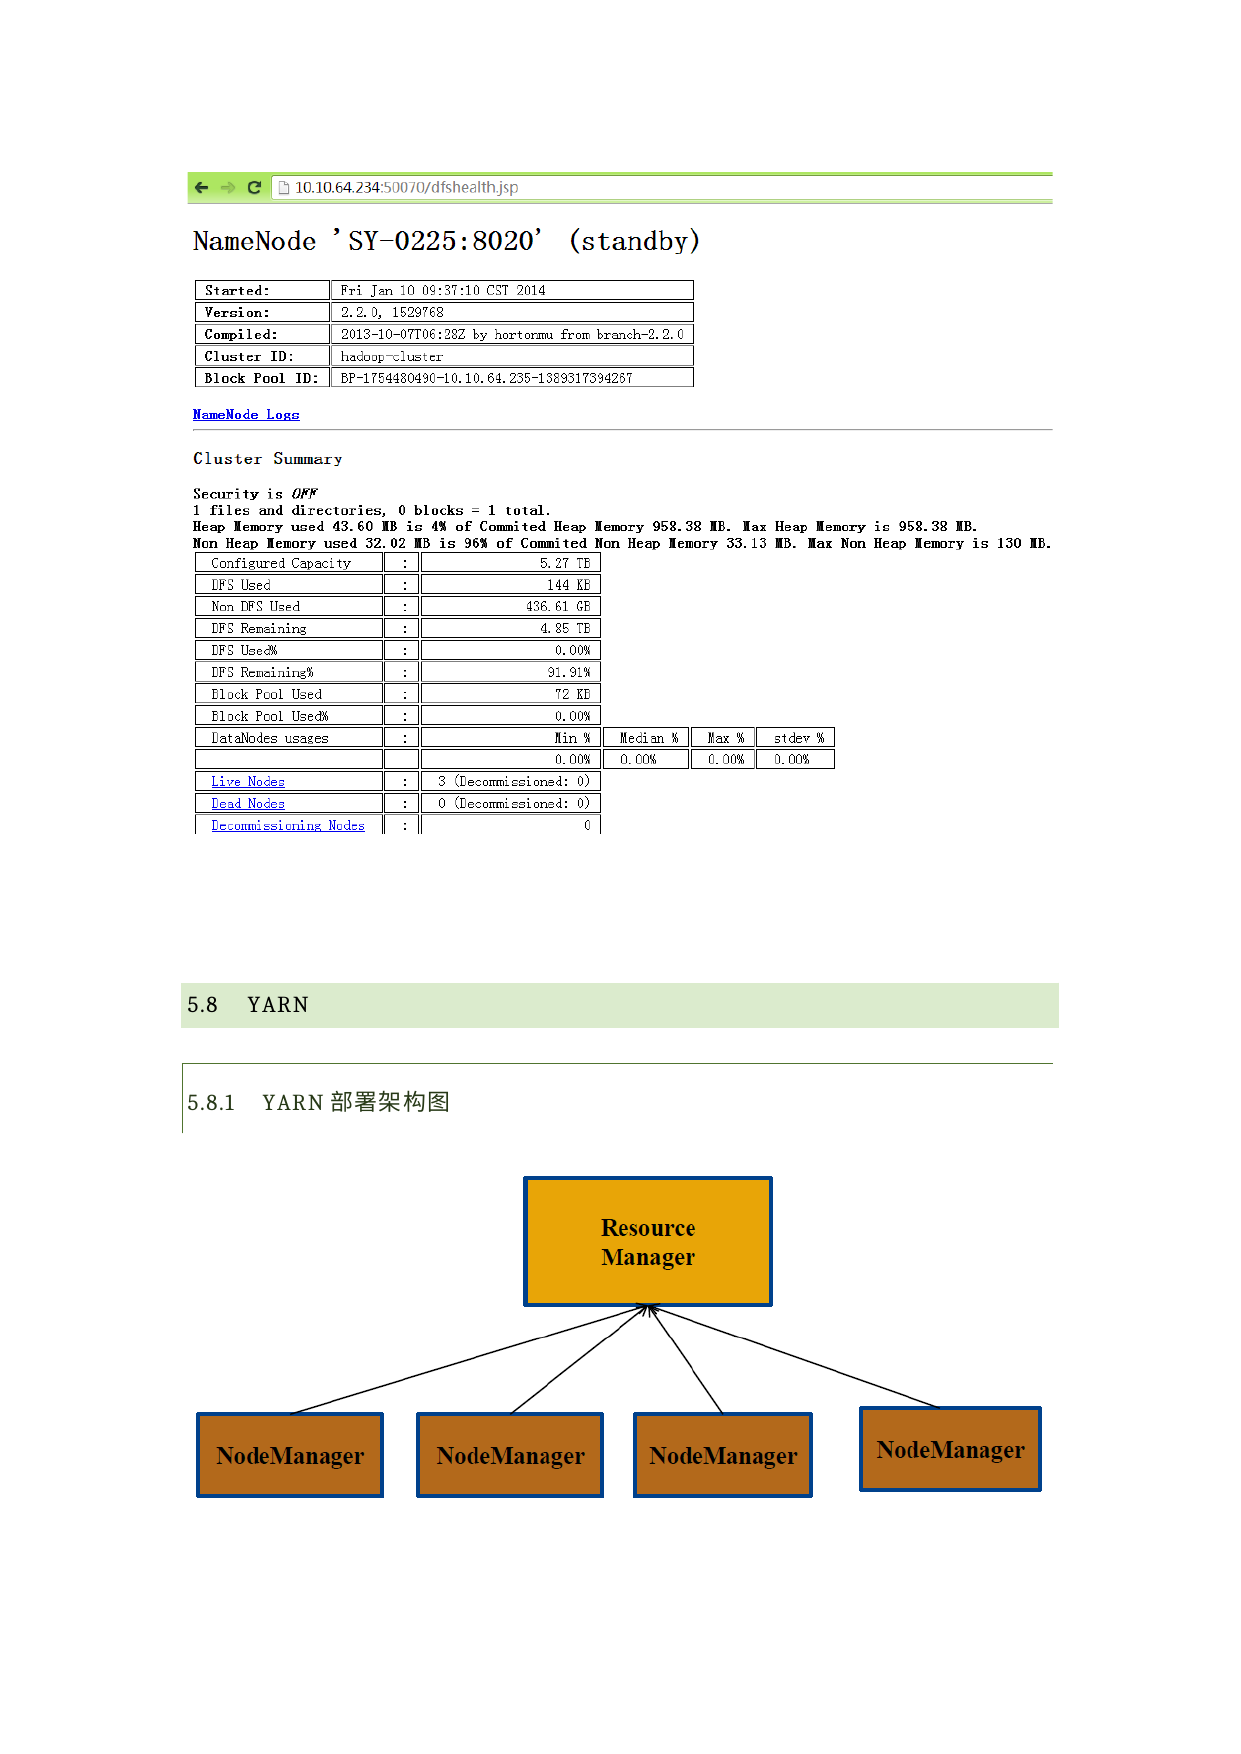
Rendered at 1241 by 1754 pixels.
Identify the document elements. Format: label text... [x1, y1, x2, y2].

subtitle YARN [188, 989, 1053, 1021]
subtitle YARN部署架构图 [183, 1064, 1053, 1133]
picture [187, 1166, 1053, 1509]
